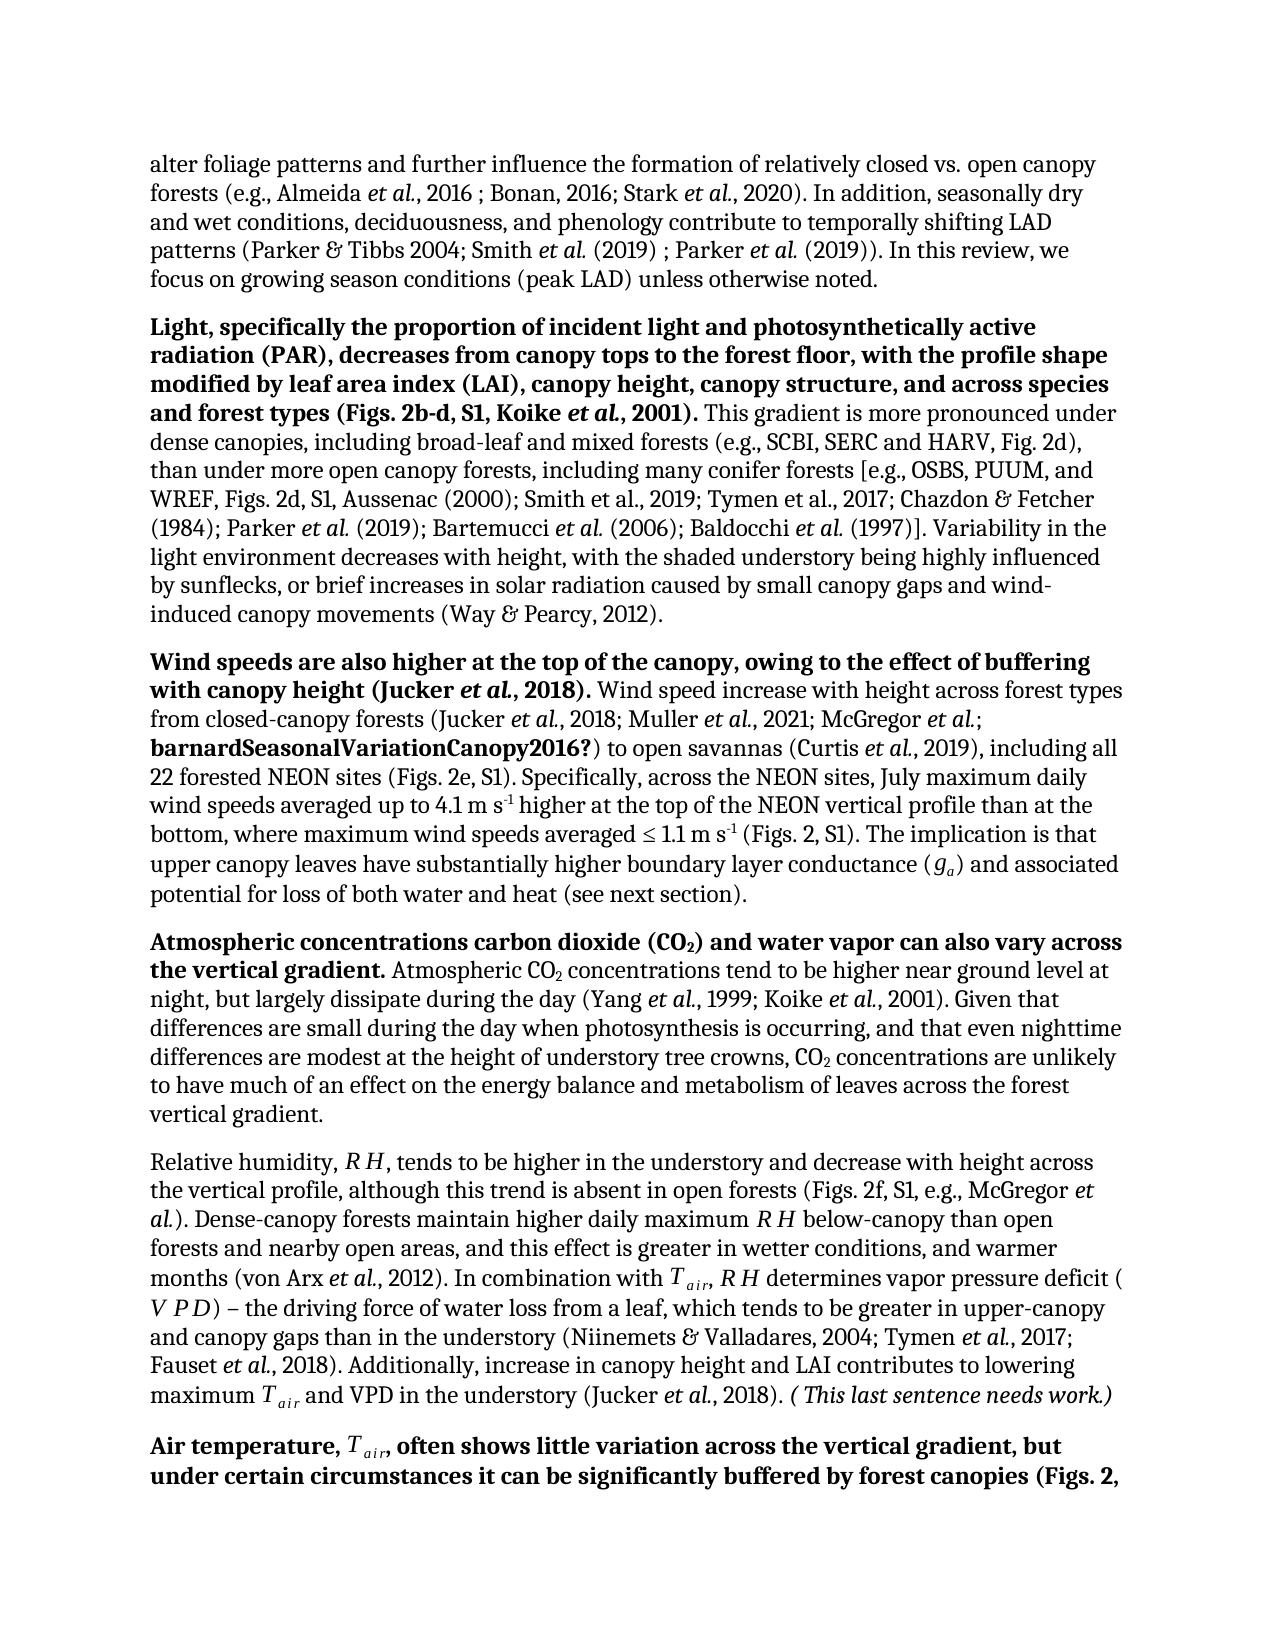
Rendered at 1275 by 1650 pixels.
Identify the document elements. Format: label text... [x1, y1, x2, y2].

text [150, 1430, 1125, 1490]
text Relative humidity, , tends to be higher in the understory and decrease with height across the vertical profile, although this trend is absent in open forests (Figs. 2f, S1, e.g., McGregor et al.). Dense-canopy forests maintain higher daily maximum below-canopy than open forests and nearby open areas, and this effect is greater in wetter conditions, and warmer months (von Arx et al., 2012). In combination with , determines vapor pressure deficit () – the driving force of water loss from a leaf, which tends to be greater in upper-canopy and canopy gaps than in the understory (Niinemets & Valladares, 2004; Tymen et al., 2017; Fauset et al., 2018). Additionally, increase in canopy height and LAI contributes to lowering maximum and VPD in the understory (Jucker et al., 2018). ( This last sentence needs work.) [150, 1148, 1125, 1412]
text Atmospheric concentrations carbon dioxide (CO2) and water vapor can also vary across the vertical gradient. Atmospheric CO2 concentrations tend to be higher near ground level at night, but largely dissipate during the day (Yang et al., 1999; Koike et al., 2001). Given that differences are small during the day when photosynthesis is occurring, and that even nighttime differences are modest at the height of understory tree crowns, CO2 concentrations are unlikely to have much of an effect on the energy balance and metabolism of leaves across the forest vertical gradient. [150, 928, 1125, 1129]
text Wind speeds are also higher at the top of the canopy, owing to the effect of buffering with canopy height (Jucker et al., 2018). Wind speed increase with height across forest types from closed-canopy forests (Jucker et al., 2018; Muller et al., 2021; McGregor et al.; barnardSeasonalVariationCanopy2016?) to open savannas (Curtis et al., 2019), including all 22 forested NEON sites (Figs. 2e, S1). Specifically, across the NEON sites, July maximum daily wind speeds averaged up to 4.1 m s-1 higher at the top of the NEON vertical profile than at the bottom, where maximum wind speeds averaged 1.1 m s-1 (Figs. 2, S1). The implication is that upper canopy leaves have substantially higher boundary layer conductance () and associated potential for loss of both water and heat (see next section). [150, 647, 1125, 909]
text Light, specifically the proportion of incident light and photosynthetically active radiation (PAR), decreases from canopy tops to the forest floor, with the profile shape modified by leaf area index (LAI), canopy height, canopy structure, and across species and forest types (Figs. 2b-d, S1, Koike et al., 2001). This gradient is more pronounced under dense canopies, including broad-leaf and mixed forests (e.g., SCBI, SERC and HARV, Fig. 2d), than under more open canopy forests, including many conifer forests [e.g., OSBS, PUUM, and WREF, Figs. 2d, S1, Aussenac (2000); Smith et al., 2019; Tymen et al., 2017; Chazdon & Fetcher (1984); Parker et al. (2019); Bartemucci et al. (2006); Baldocchi et al. (1997)]. Variability in the light environment decreases with height, with the shaded understory being highly influenced by sunflecks, or brief increases in solar radiation caused by small canopy gaps and wind-induced canopy movements (Way & Pearcy, 2012). [150, 312, 1125, 629]
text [150, 150, 1125, 294]
